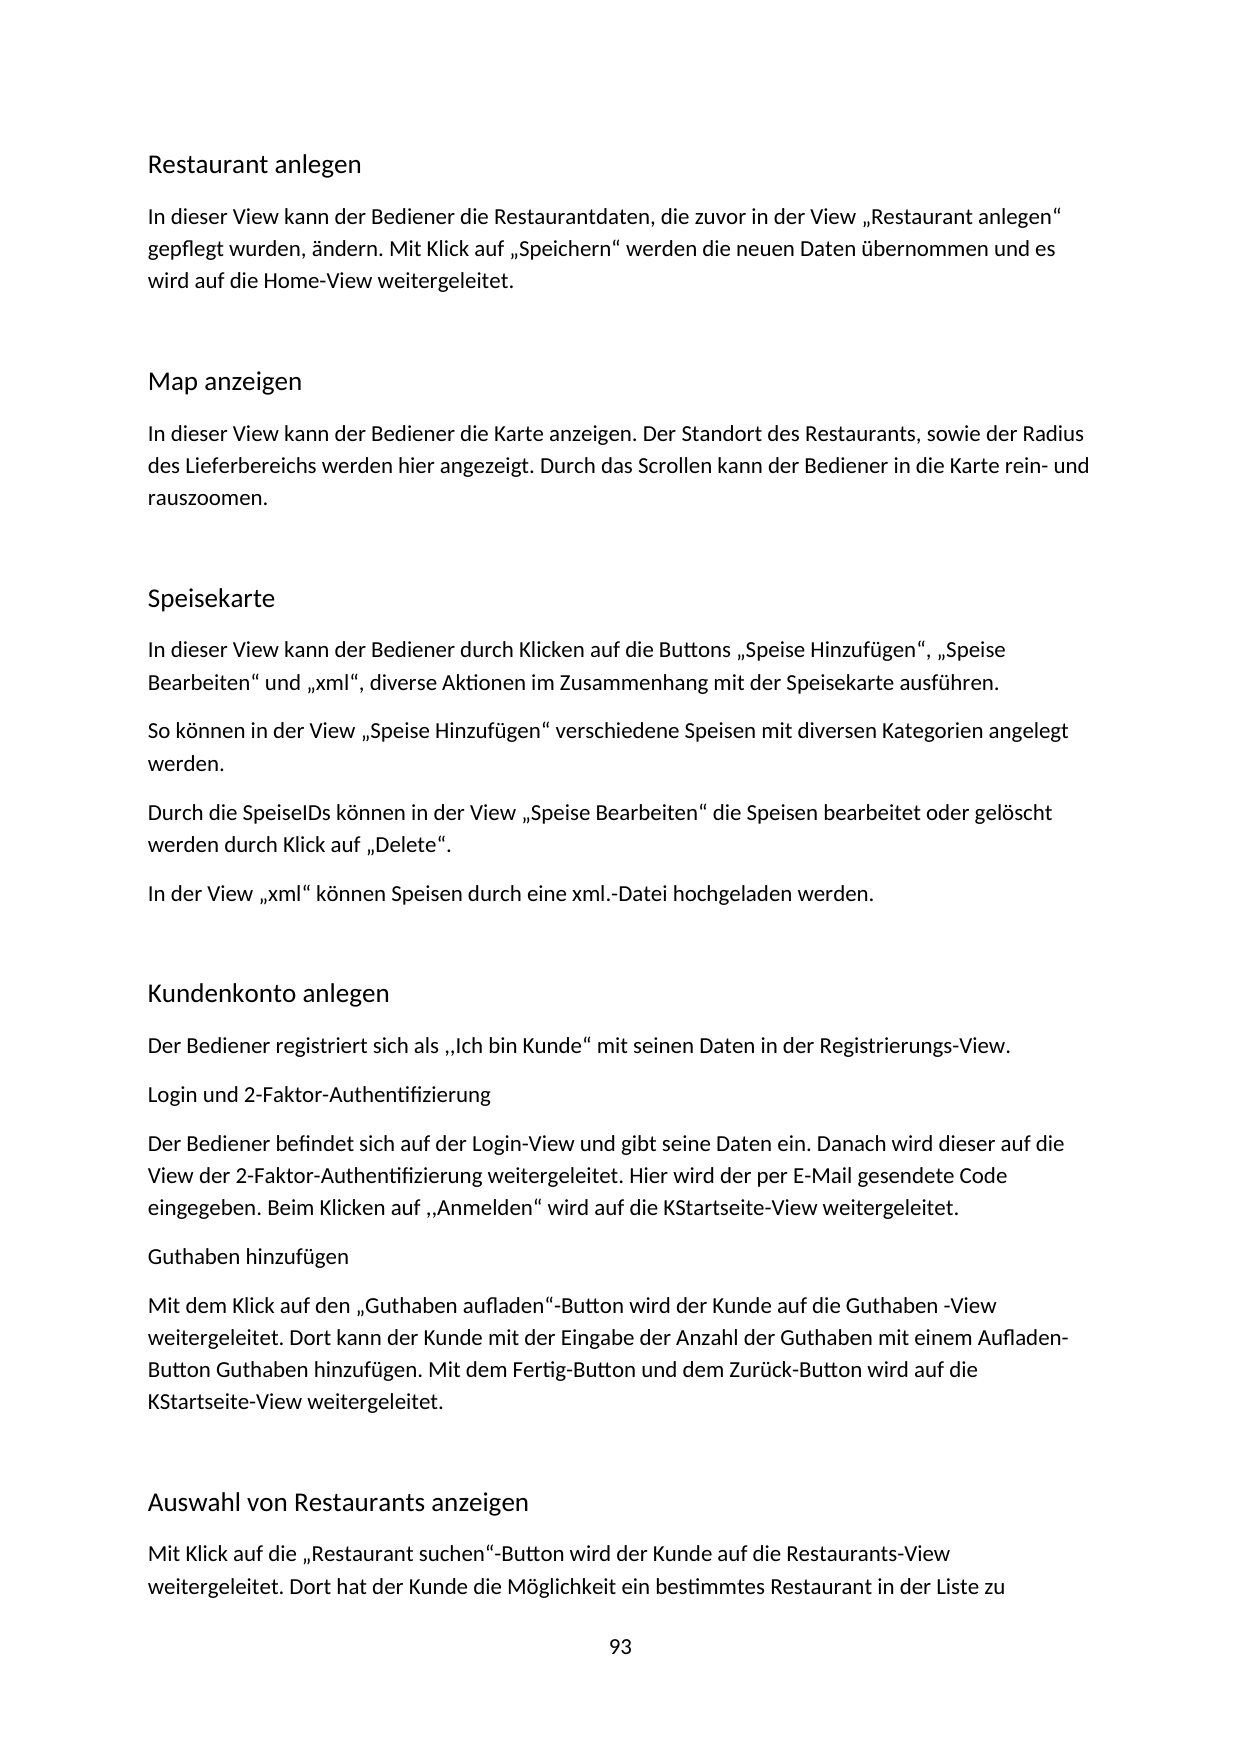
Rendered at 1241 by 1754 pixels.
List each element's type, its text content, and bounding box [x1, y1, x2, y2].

text So können in der View „Speise Hinzufügen“ verschiedene Speisen mit diversen Kategorien angelegt werden. [148, 717, 1093, 777]
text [148, 1539, 1093, 1600]
text Kundenkonto anlegen [148, 976, 1093, 1009]
text In dieser View kann der Bediener durch Klicken auf die Buttons „Speise Hinzufügen“, „Speise Bearbeiten“ und „xml“, diverse Aktionen im Zusammenhang mit der Speisekarte ausführen. [148, 636, 1093, 696]
text Durch die SpeiseIDs können in der View „Speise Bearbeiten“ die Speisen bearbeitet oder gelöscht werden durch Klick auf „Delete“. [148, 798, 1093, 858]
text Speisekarte [148, 581, 1093, 614]
text Der Bediener registriert sich als ,,Ich bin Kunde“ mit seinen Daten in der Registrierungs-View. [148, 1031, 1093, 1059]
text Restaurant anlegen [148, 148, 1093, 181]
text Login und 2-Faktor-Authentifizierung [148, 1080, 1093, 1108]
text Map anzeigen [148, 364, 1093, 397]
text In dieser View kann der Bediener die Karte anzeigen. Der Standort des Restaurants, sowie der Radius des Lieferbereichs werden hier angezeigt. Durch das Scrollen kann der Bediener in die Karte rein- und rauszoomen. [148, 419, 1093, 511]
text Guthaben hinzufügen [148, 1242, 1093, 1270]
text In dieser View kann der Bediener die Restaurantdaten, die zuvor in der View „Restaurant anlegen“ gepflegt wurden, ändern. Mit Klick auf „Speichern“ werden die neuen Daten übernommen und es wird auf die Home-View weitergeleitet. [148, 202, 1093, 294]
text In der View „xml“ können Speisen durch eine xml.-Datei hochgeladen werden. [148, 879, 1093, 907]
text Auswahl von Restaurants anzeigen [148, 1485, 1093, 1518]
text Mit dem Klick auf den „Guthaben aufladen“-Button wird der Kunde auf die Guthaben -View weitergeleitet. Dort kann der Kunde mit der Eingabe der Anzahl der Guthaben mit einem Aufladen-Button Guthaben hinzufügen. Mit dem Fertig-Button und dem Zurück-Button wird auf die KStartseite-View weitergeleitet. [148, 1291, 1093, 1415]
text Der Bediener befindet sich auf der Login-View und gibt seine Daten ein. Danach wird dieser auf die View der 2-Faktor-Authentifizierung weitergeleitet. Hier wird der per E-Mail gesendete Code eingegeben. Beim Klicken auf ,,Anmelden“ wird auf die KStartseite-View weitergeleitet. [148, 1129, 1093, 1221]
